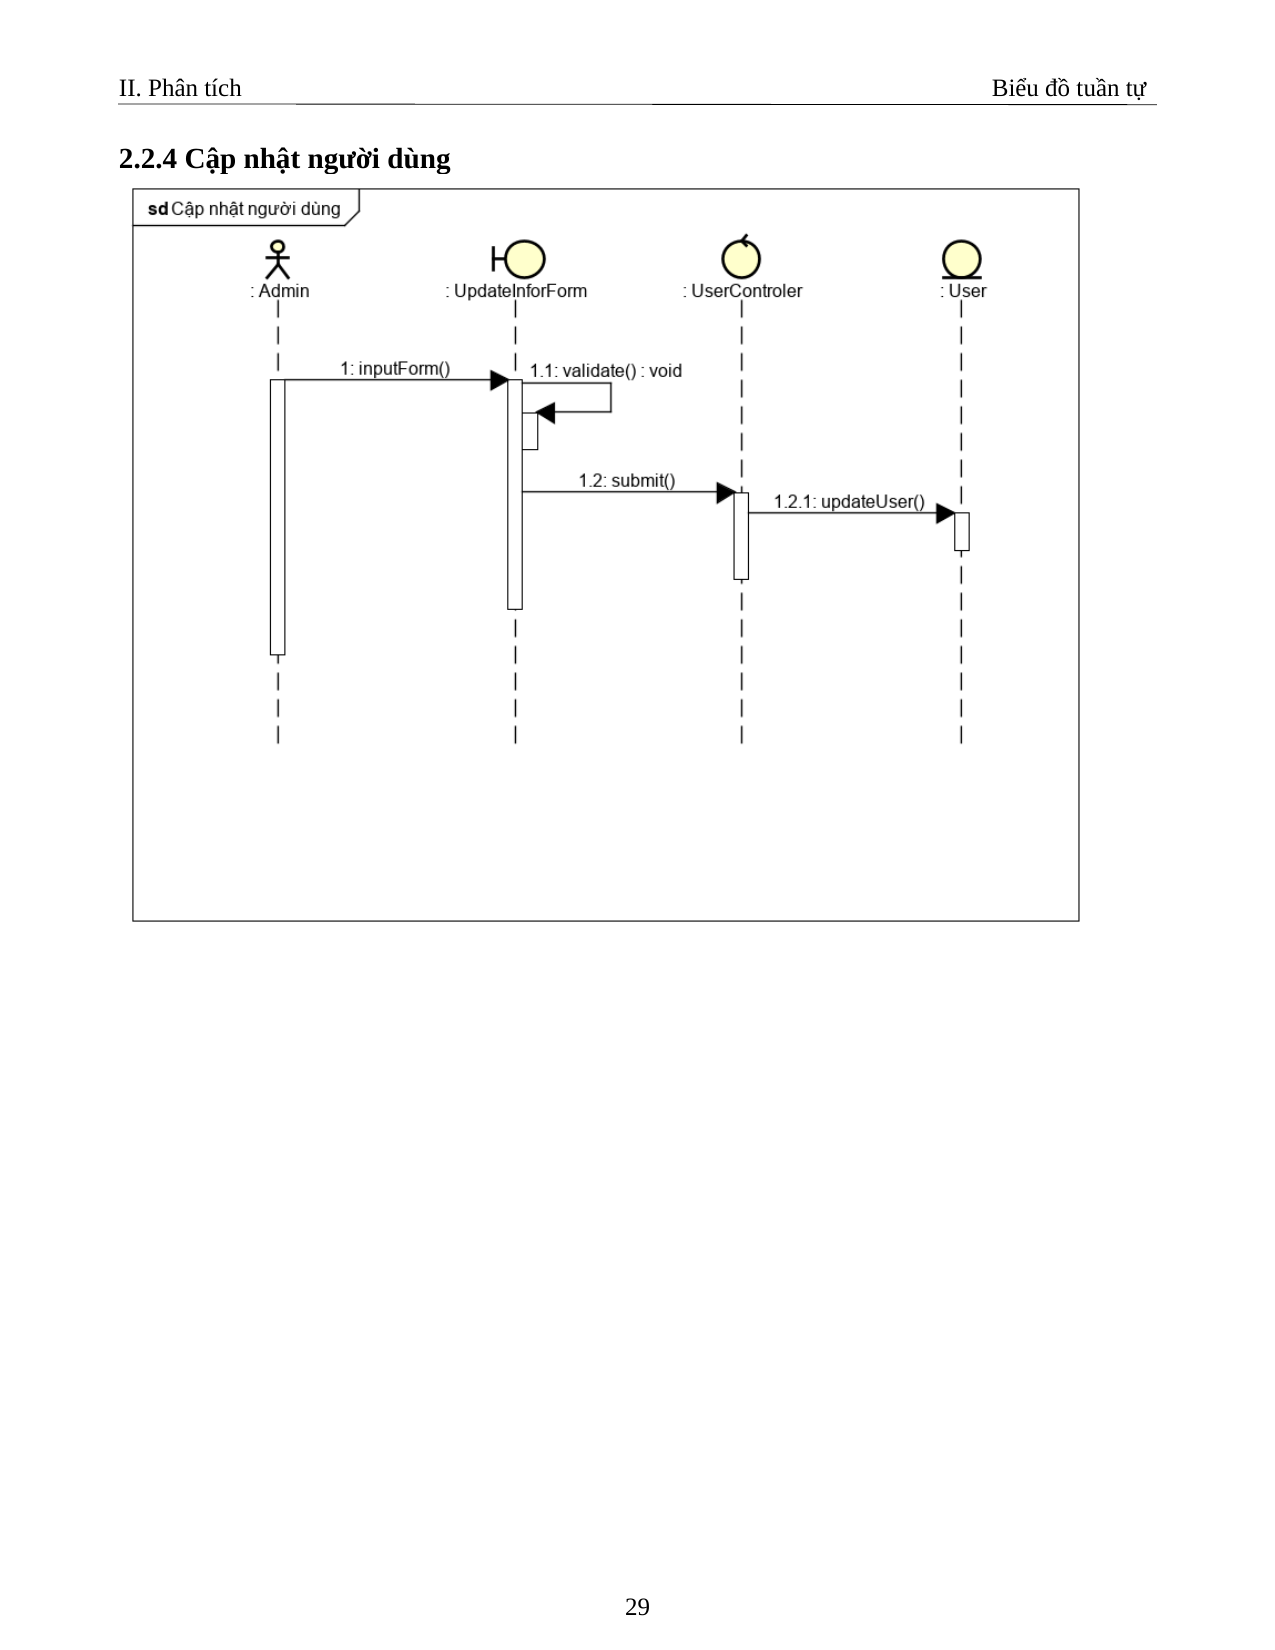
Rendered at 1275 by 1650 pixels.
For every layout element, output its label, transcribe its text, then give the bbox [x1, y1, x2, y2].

text II. Phân tích Biểu đồ tuần tự [119, 73, 1156, 102]
picture [118, 174, 1094, 935]
subtitle 2.2.4 Cập nhật người dùng [119, 141, 1156, 175]
